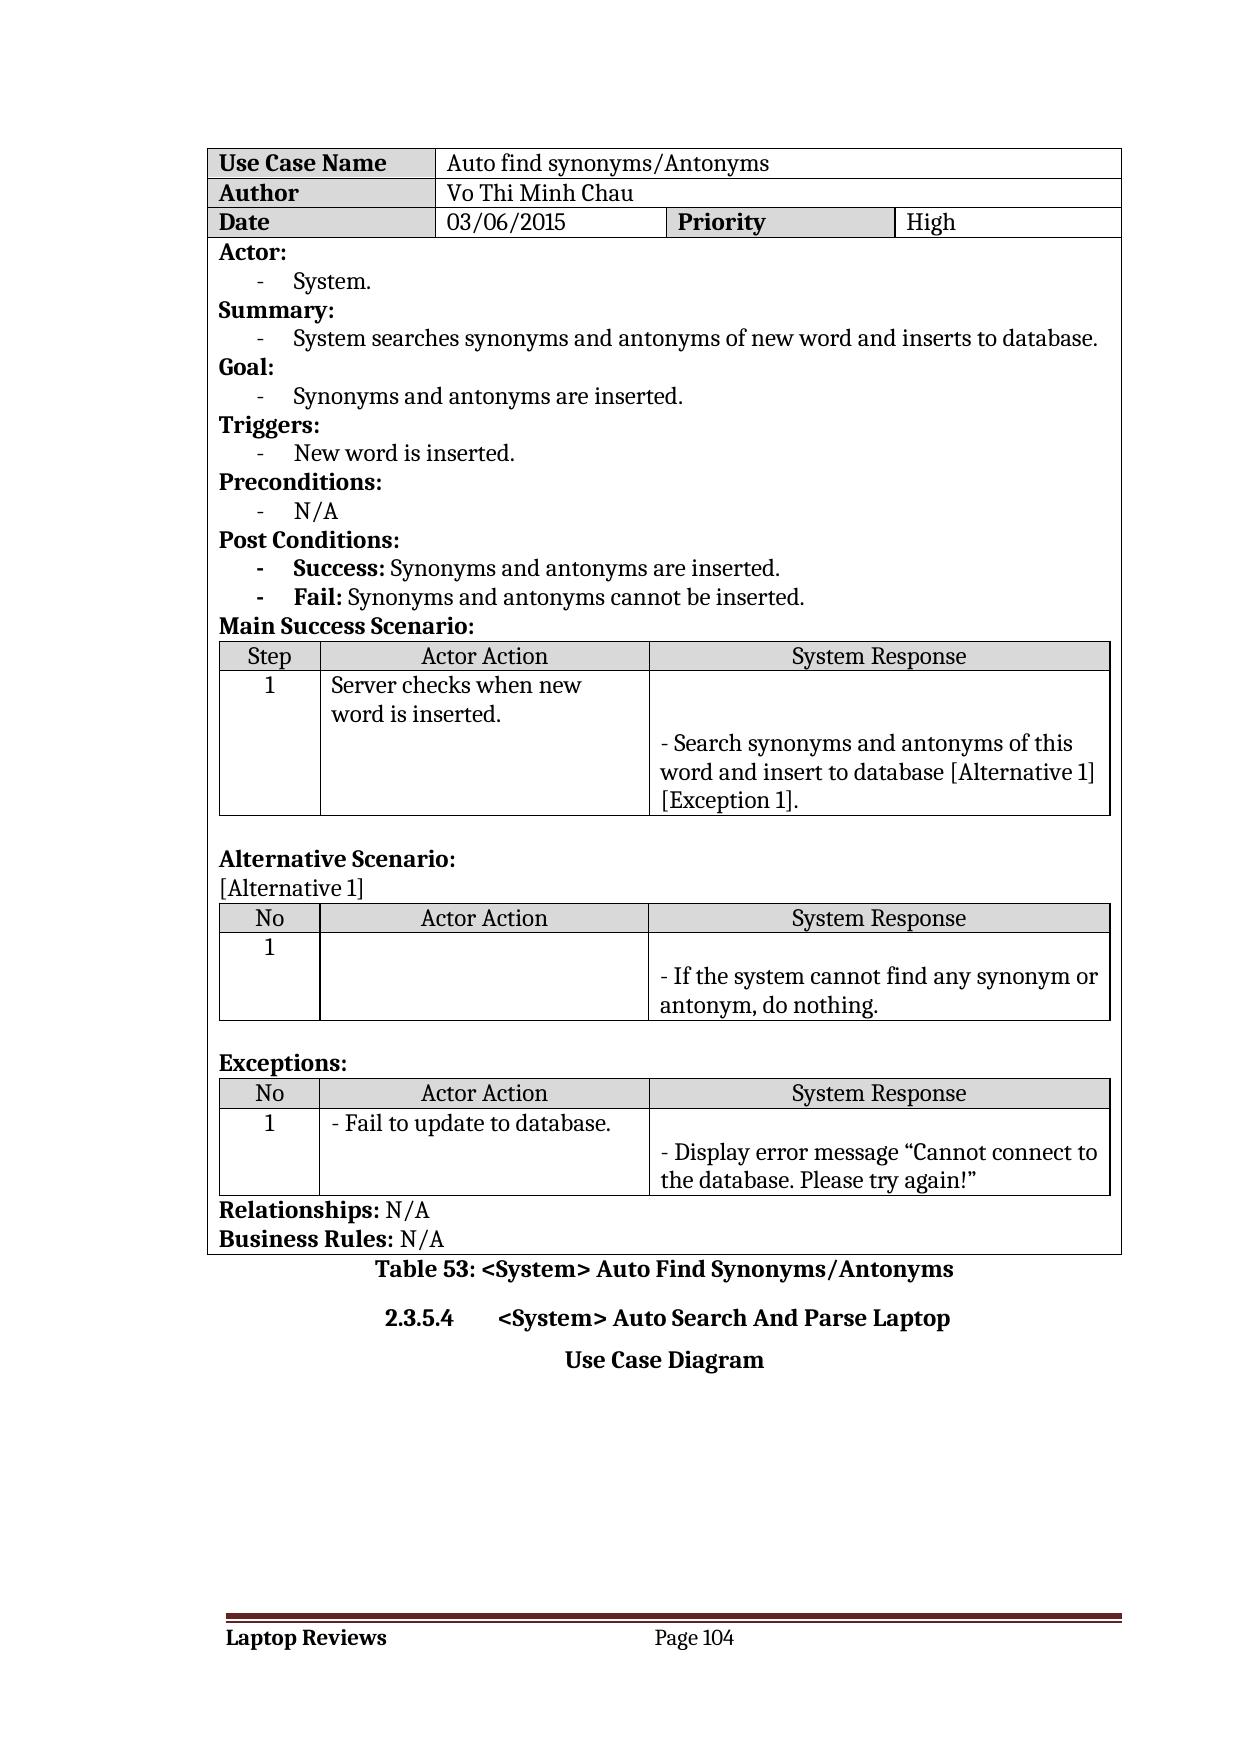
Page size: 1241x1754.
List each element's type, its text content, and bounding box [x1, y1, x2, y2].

text Use Case Diagram [207, 1346, 1122, 1374]
table_cell Auto find synonyms/Antonyms [436, 149, 1121, 177]
subtitle <System> Auto Search And Parse Laptop [385, 1304, 1122, 1333]
table_cell Priority [667, 208, 894, 237]
table_cell Actor: System. Summary: System searches synonyms and antonyms of new word and inserts to database. Goal: Synonyms and antonyms are inserted. Triggers: New word is inserted. Preconditions: N/A Post Conditions: Success: Synonyms and antonyms are inserted. Fail: Synonyms and antonyms cannot be inserted. Main Success Scenario: Alternative Scenario: [Alternative 1] Exceptions: Relationships: N/A Business Rules: N/A [208, 238, 1121, 1254]
table_cell Author [208, 179, 435, 207]
table_cell Date [208, 208, 435, 237]
table_cell Use Case Name [208, 149, 435, 177]
table_cell Vo Thi Minh Chau [436, 179, 1121, 207]
table_cell 03/06/2015 [436, 208, 666, 237]
table_cell High [896, 208, 1121, 237]
